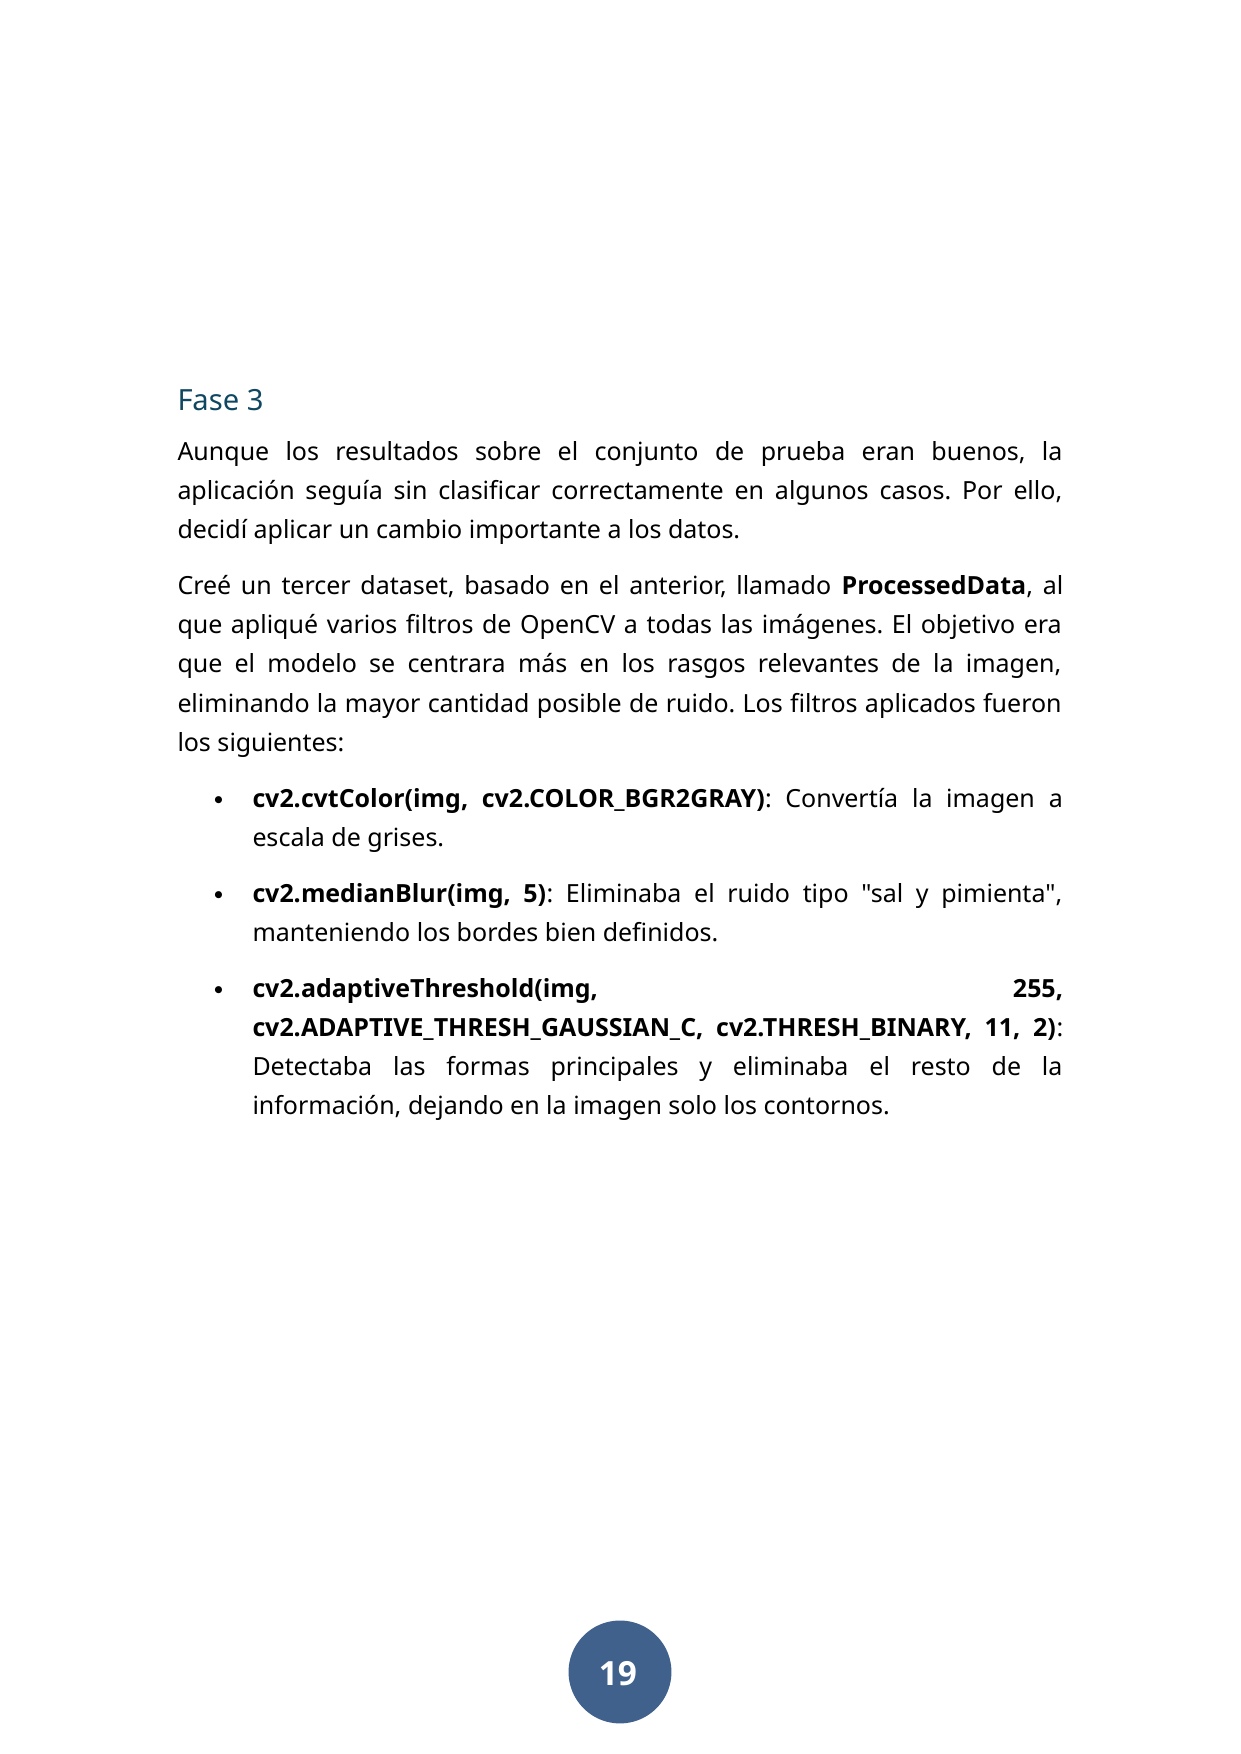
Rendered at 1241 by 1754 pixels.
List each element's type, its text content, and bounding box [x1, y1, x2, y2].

list cv2.adaptiveThreshold(img, 255, cv2.ADAPTIVE_THRESH_GAUSSIAN_C, cv2.THRESH_BINARY, 11, 2): Detectaba las formas principales y eliminaba el resto de la información, dejando en la imagen solo los contornos. [215, 970, 1063, 1122]
list cv2.medianBlur(img, 5): Eliminaba el ruido tipo "sal y pimienta", manteniendo los bordes bien definidos. [215, 875, 1063, 948]
subtitle Fase 3 [177, 380, 1063, 419]
text Creé un tercer dataset, basado en el anterior, llamado ProcessedData, al que apliqué varios filtros de OpenCV a todas las imágenes. El objetivo era que el modelo se centrara más en los rasgos relevantes de la imagen, eliminando la mayor cantidad posible de ruido. Los filtros aplicados fueron los siguientes: [177, 568, 1063, 758]
list cv2.cvtColor(img, cv2.COLOR_BGR2GRAY): Convertía la imagen a escala de grises. [215, 780, 1063, 853]
text Aunque los resultados sobre el conjunto de prueba eran buenos, la aplicación seguía sin clasificar correctamente en algunos casos. Por ello, decidí aplicar un cambio importante a los datos. [177, 434, 1063, 546]
